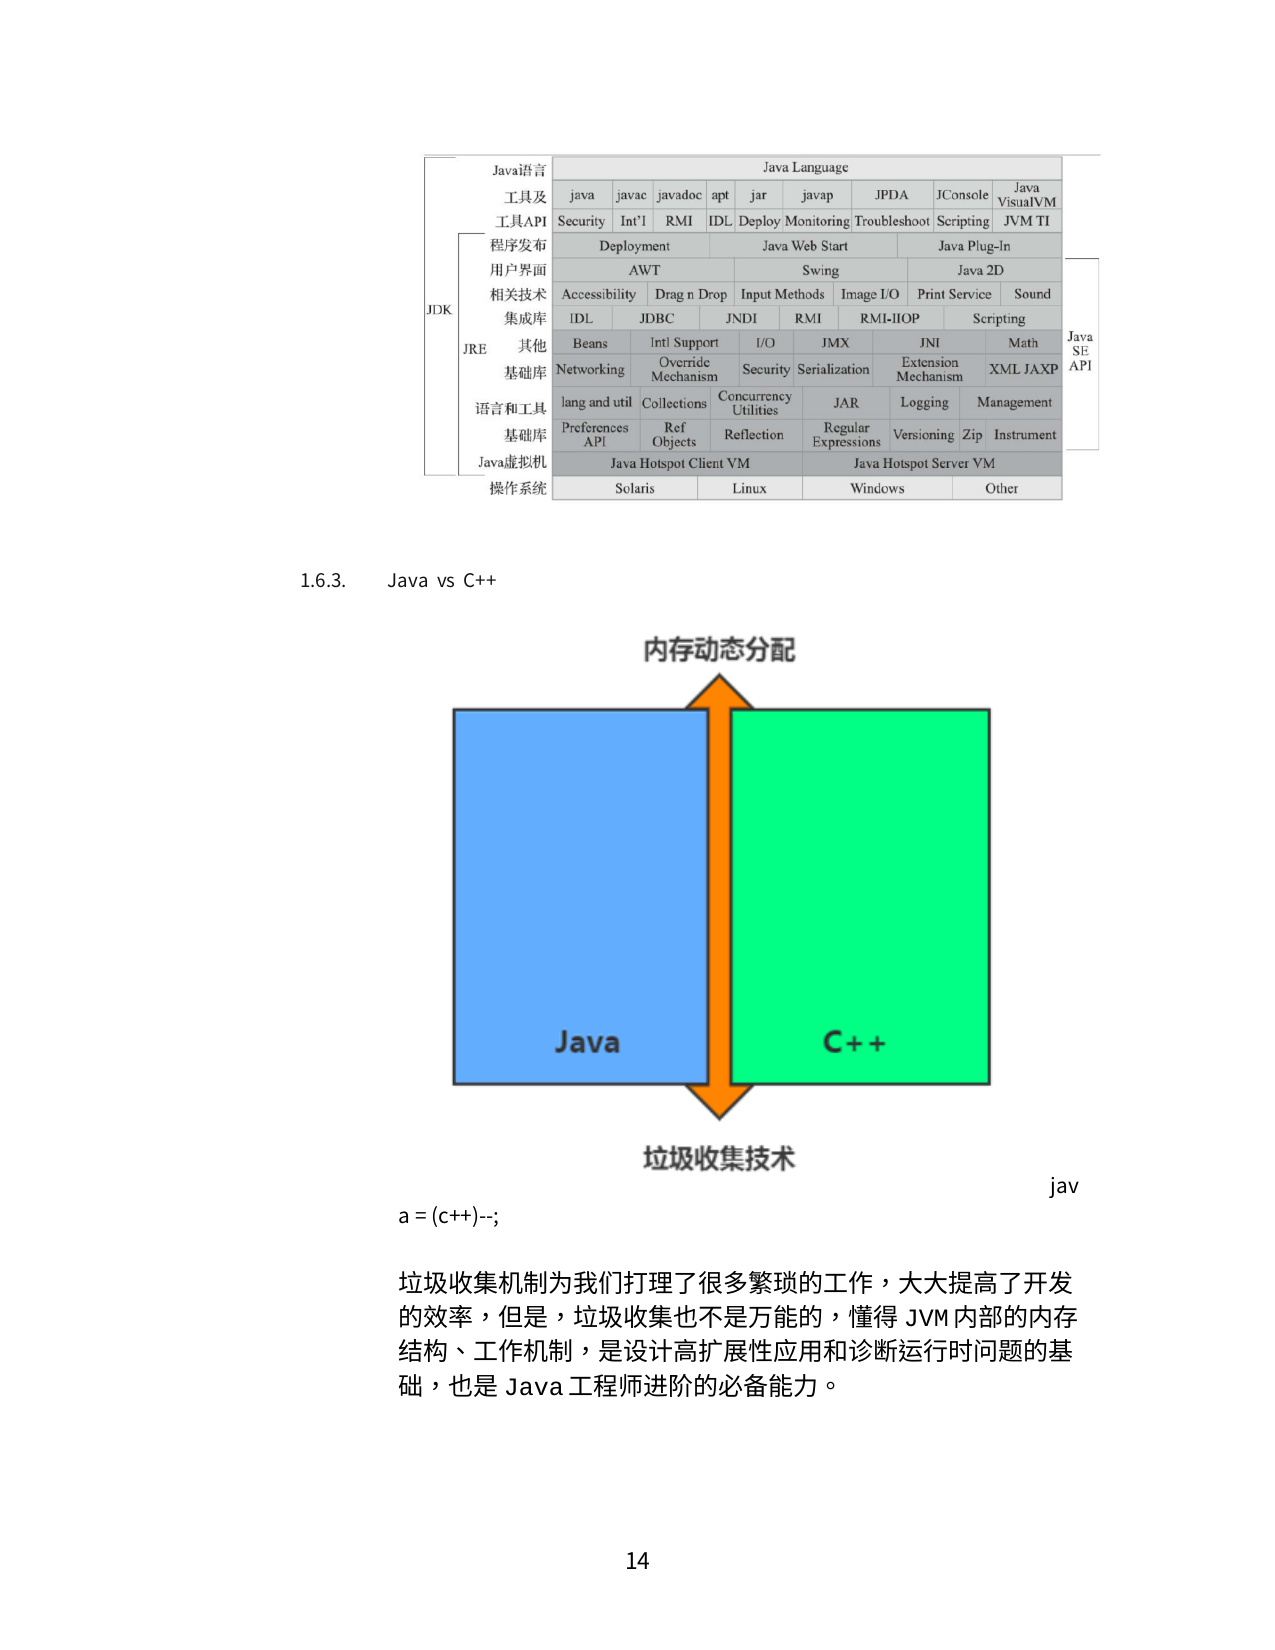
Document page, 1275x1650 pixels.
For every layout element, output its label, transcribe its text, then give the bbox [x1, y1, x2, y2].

list Java vs C++ [300, 566, 1087, 593]
picture [417, 618, 1027, 1194]
text 垃圾收集机制为我们打理了很多繁琐的工作，大大提高了开发的效率，但是，垃圾收集也不是万能的，懂得JVM内部的内存结构、工作机制，是设计高扩展性应用和诊断运行时问题的基础，也是Java工程师进阶的必备能力。 [399, 1266, 1087, 1402]
picture [417, 150, 1107, 511]
